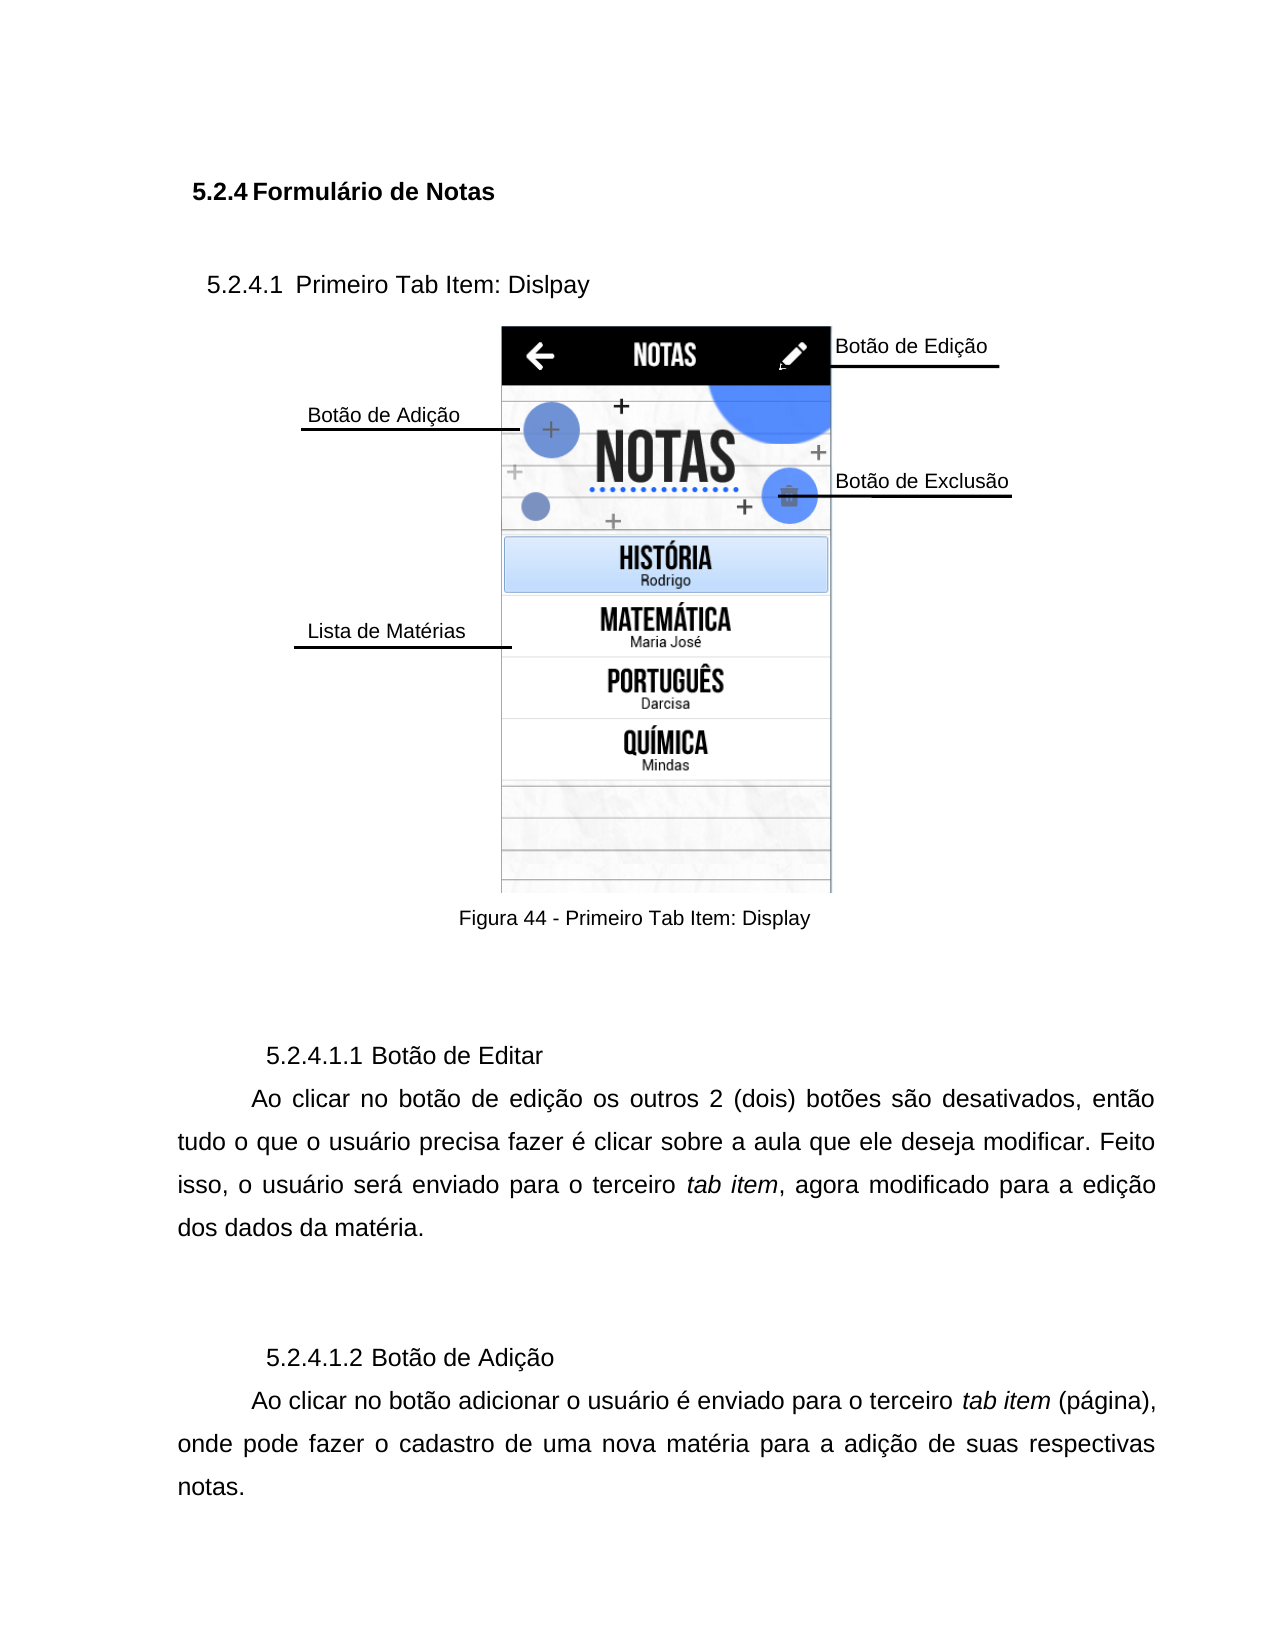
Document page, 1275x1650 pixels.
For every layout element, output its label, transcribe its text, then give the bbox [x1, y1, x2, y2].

text Ao clicar no botão adicionar o usuário é enviado para o terceiro tab item (página), onde pode fazer o cadastro de uma nova matéria para a adição de suas respectivas notas. [177, 1386, 1157, 1501]
text Ao clicar no botão de edição os outros 2 (dois) botões são desativados, então tudo o que o usuário precisa fazer é clicar sobre a aula que ele deseja modificar. Feito isso, o usuário será enviado para o terceiro tab item, agora modificado para a edição dos dados da matéria. [177, 1084, 1157, 1242]
text Figura 44 - Primeiro Tab Item: Display [112, 905, 1157, 929]
subtitle Primeiro Tab Item: Dislpay [207, 270, 1157, 299]
subtitle Botão de Adição [266, 1342, 1157, 1371]
subtitle Botão de Editar [266, 1041, 1157, 1069]
picture [501, 326, 833, 893]
subtitle Formulário de Notas [192, 177, 1157, 206]
